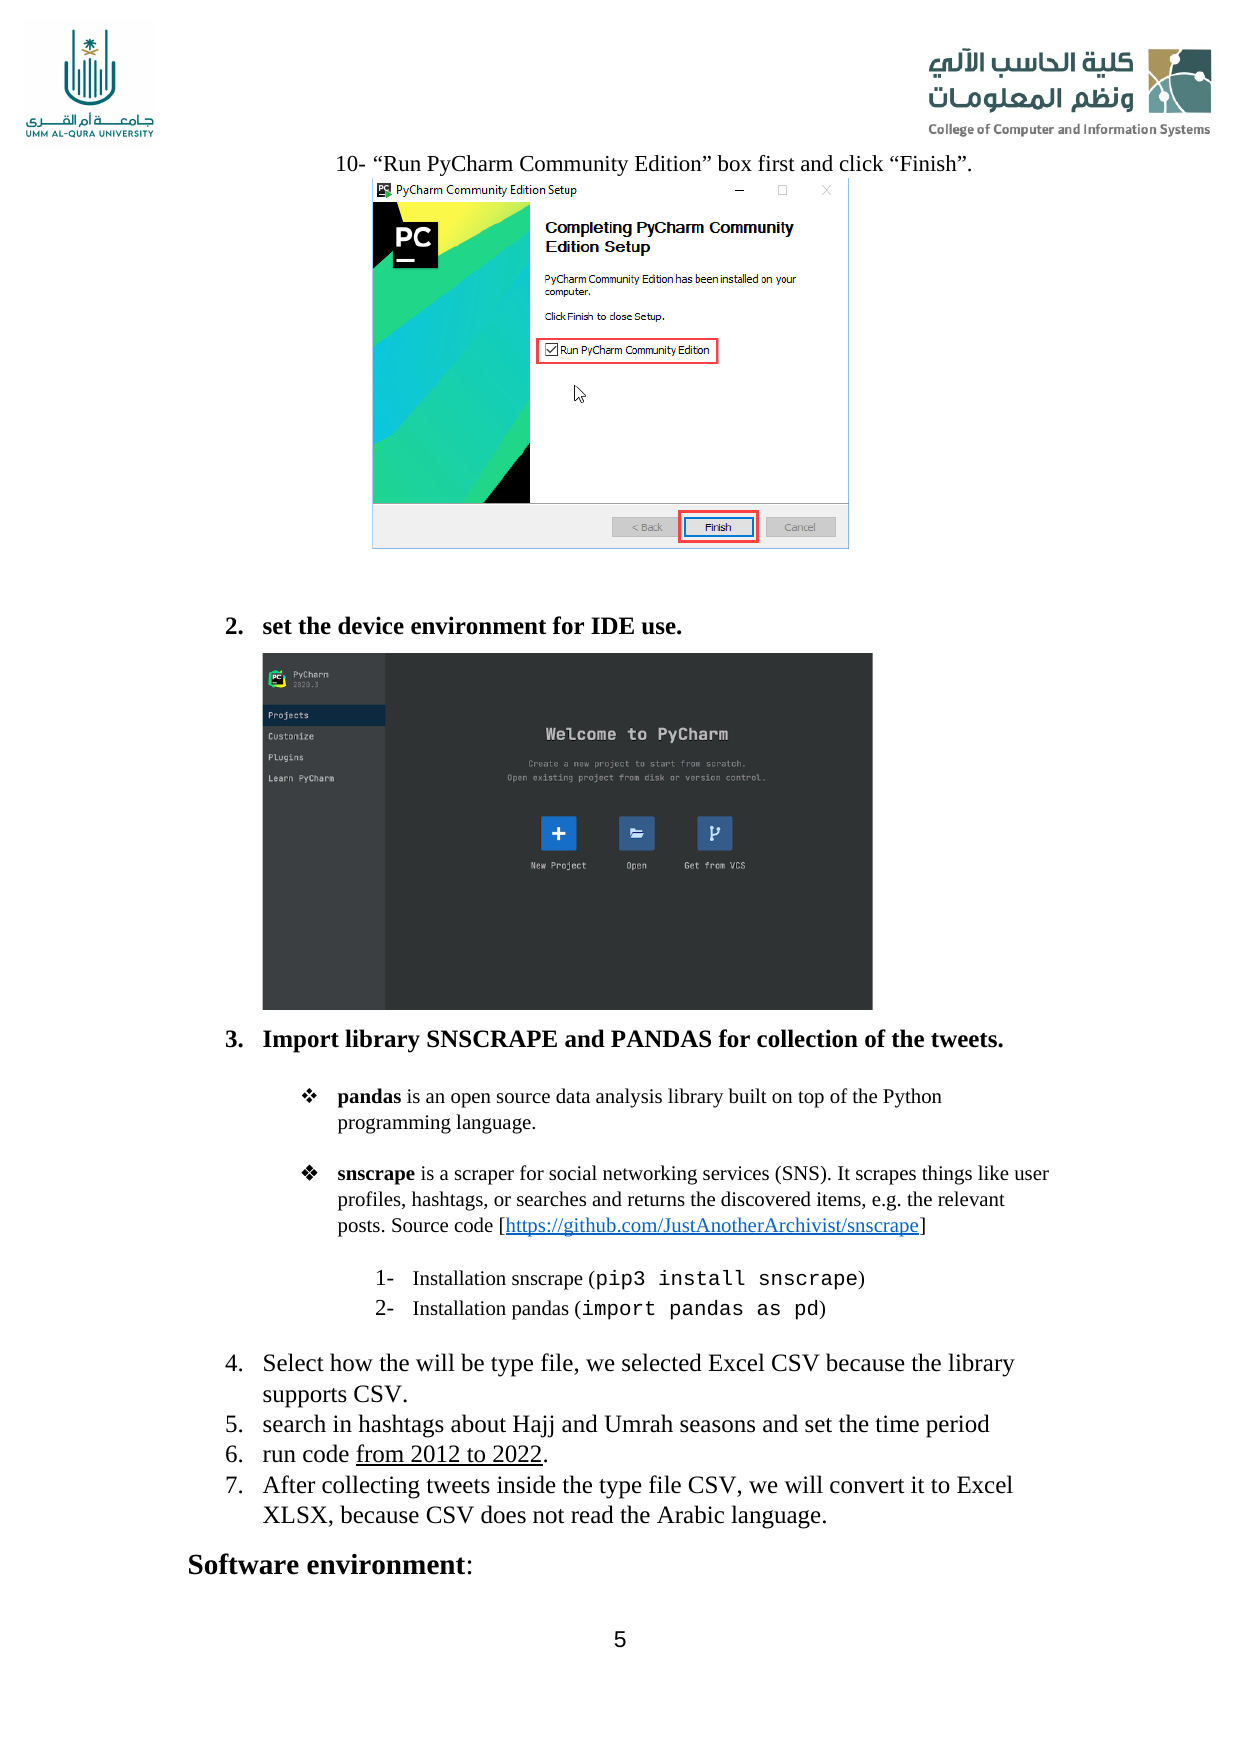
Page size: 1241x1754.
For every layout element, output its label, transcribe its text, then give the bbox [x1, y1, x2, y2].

list run code from 2012 to 2022. [225, 1439, 1053, 1468]
list Installation pandas (import pandas as pd) [375, 1294, 1053, 1321]
picture [919, 39, 1228, 151]
list Select how the will be type file, we selected Excel CSV because the library supports CSV. [225, 1348, 1053, 1407]
picture [23, 18, 156, 150]
picture [262, 653, 873, 1010]
list After collecting tweets inside the type file CSV, we will convert it to Excel XLSX, because CSV does not read the Arabic language. [225, 1470, 1053, 1529]
text Software environment: [187, 1547, 1053, 1581]
list snscrape is a scraper for social networking services (SNS). It scrapes things like user profiles, hashtags, or searches and returns the discovered items, e.g. the relevant posts. Source code [https://github.com/JustAnotherArchivist/snscrape] [300, 1161, 1053, 1237]
list search in hashtags about Hajj and Umrah seasons and set the time period [225, 1409, 1053, 1438]
list Import library SNSCRAPE and PANDAS for collection of the tweets. [225, 1024, 1053, 1052]
list pandas is an open source data analysis library built on top of the Python programming language. [300, 1084, 1053, 1134]
list Installation snscrape (pip3 install snscrape) [375, 1264, 1053, 1292]
picture [372, 178, 849, 549]
